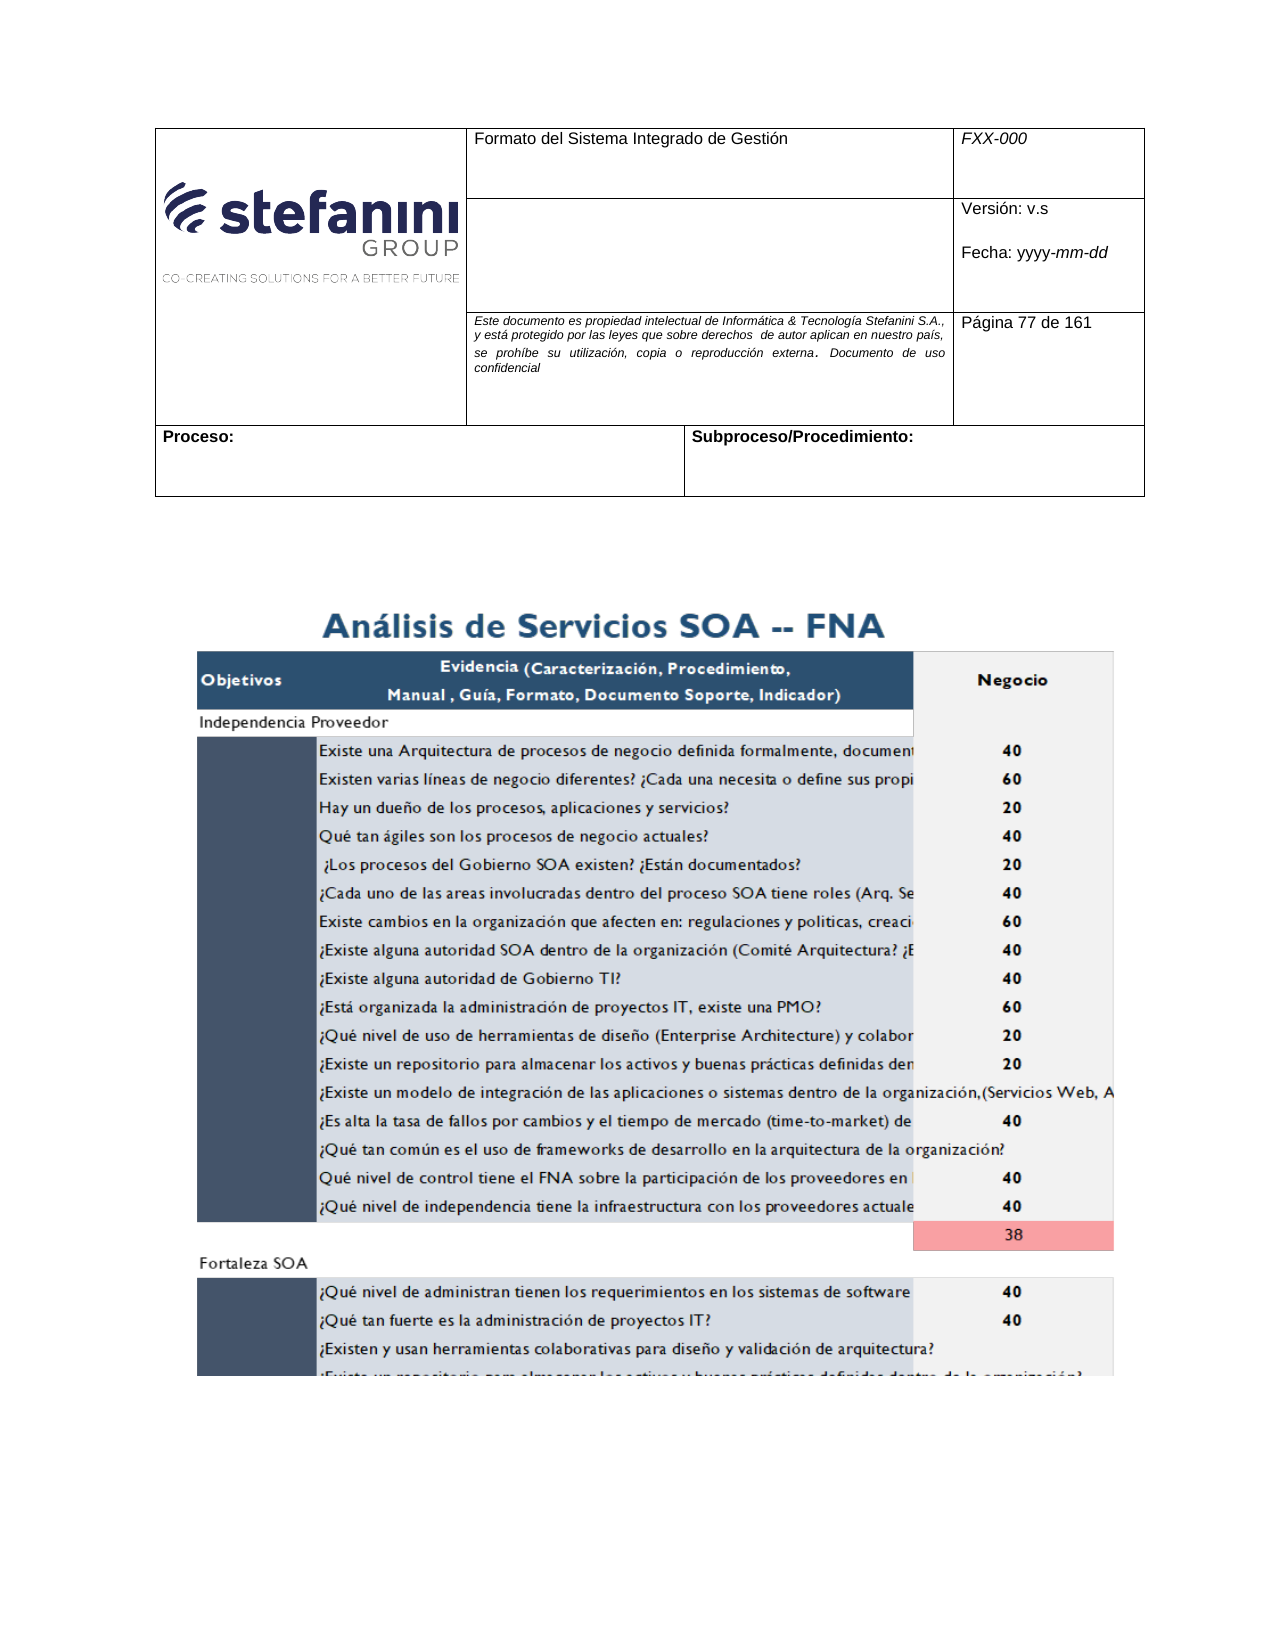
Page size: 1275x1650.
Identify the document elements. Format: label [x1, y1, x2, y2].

picture [196, 599, 1115, 1376]
picture [162, 182, 460, 286]
